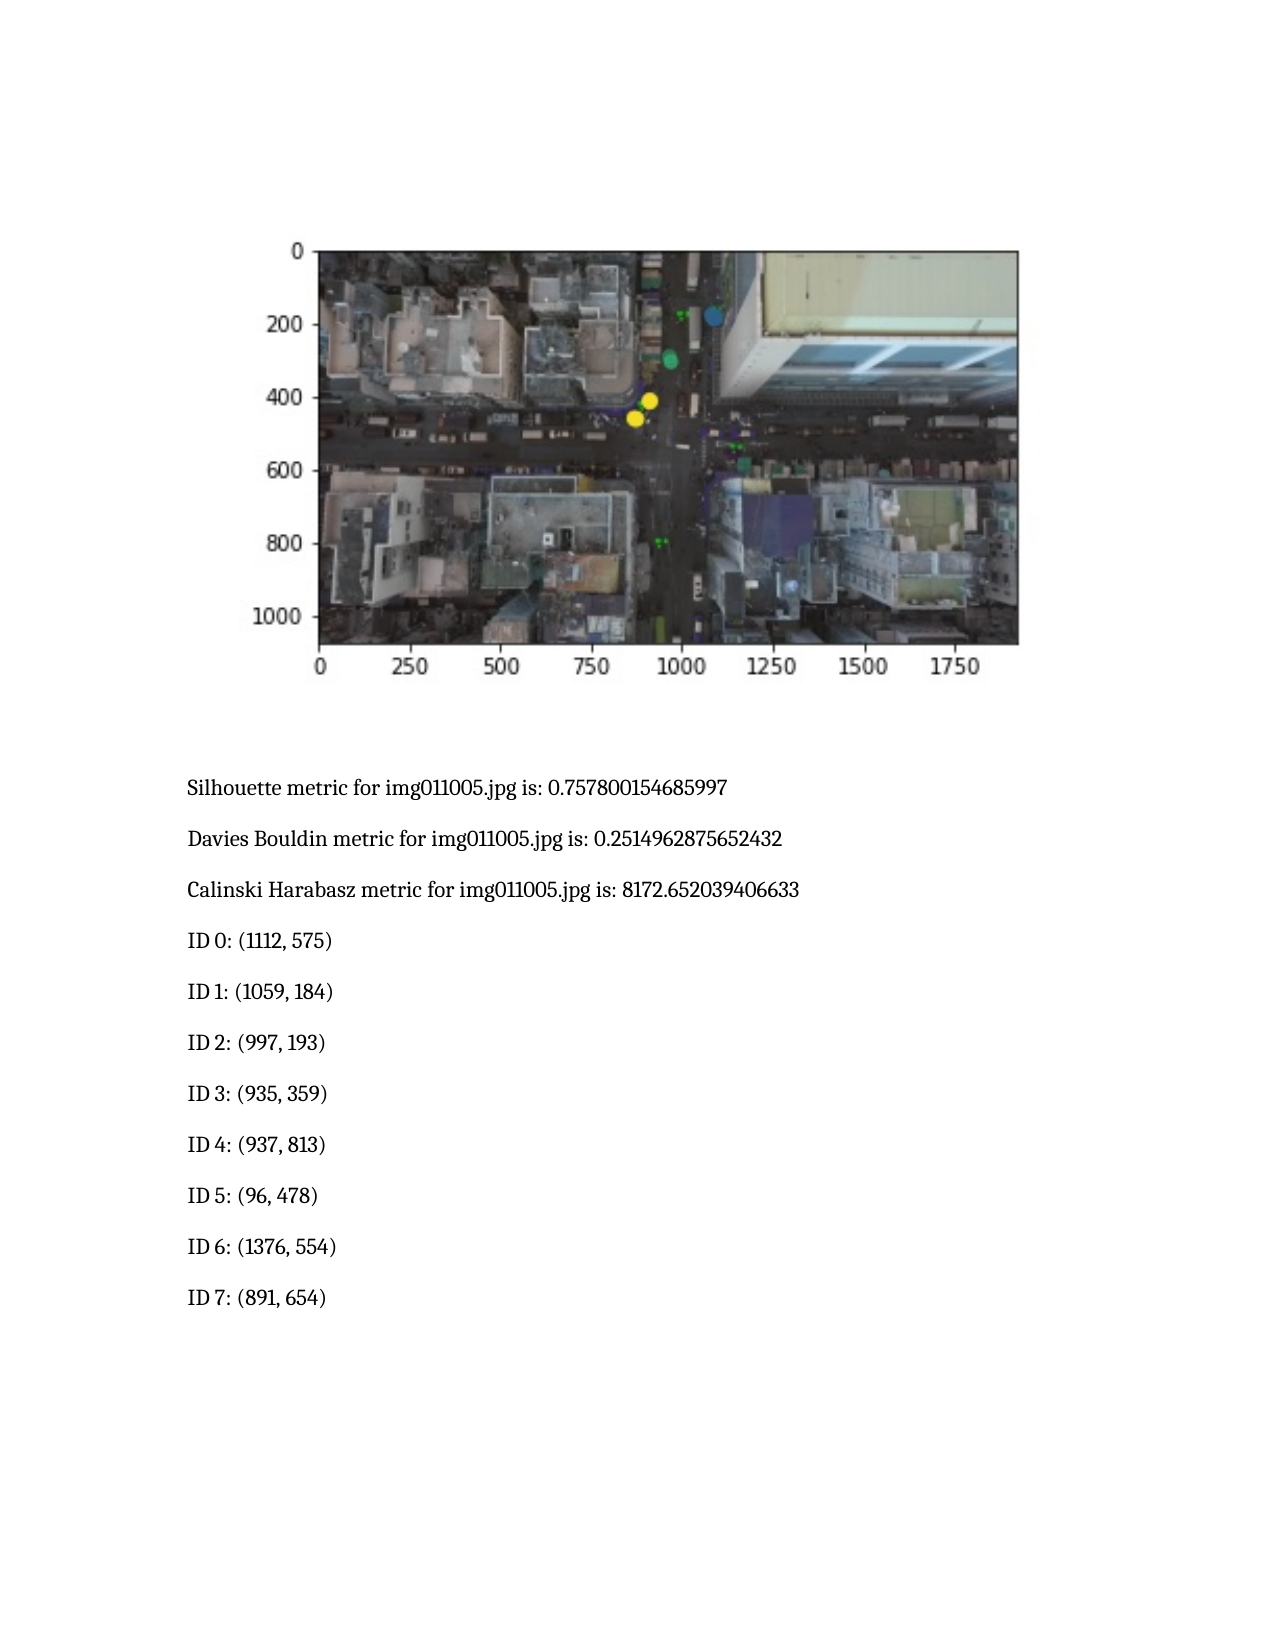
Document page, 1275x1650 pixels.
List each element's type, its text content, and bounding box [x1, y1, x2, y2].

text ID 3: (935, 359) [187, 1081, 1087, 1107]
text ID 6: (1376, 554) [187, 1234, 1087, 1260]
text ID 7: (891, 654) [187, 1285, 1087, 1311]
text Calinski Harabasz metric for img011005.jpg is: 8172.652039406633 [187, 877, 1087, 903]
text ID 2: (997, 193) [187, 1030, 1087, 1056]
text ID 4: (937, 813) [187, 1132, 1087, 1158]
text Silhouette metric for img011005.jpg is: 0.757800154685997 [187, 775, 1087, 801]
text ID 0: (1112, 575) [187, 928, 1087, 954]
picture [206, 150, 1107, 750]
text Davies Bouldin metric for img011005.jpg is: 0.2514962875652432 [187, 826, 1087, 852]
text ID 1: (1059, 184) [187, 979, 1087, 1005]
text ID 5: (96, 478) [187, 1183, 1087, 1209]
